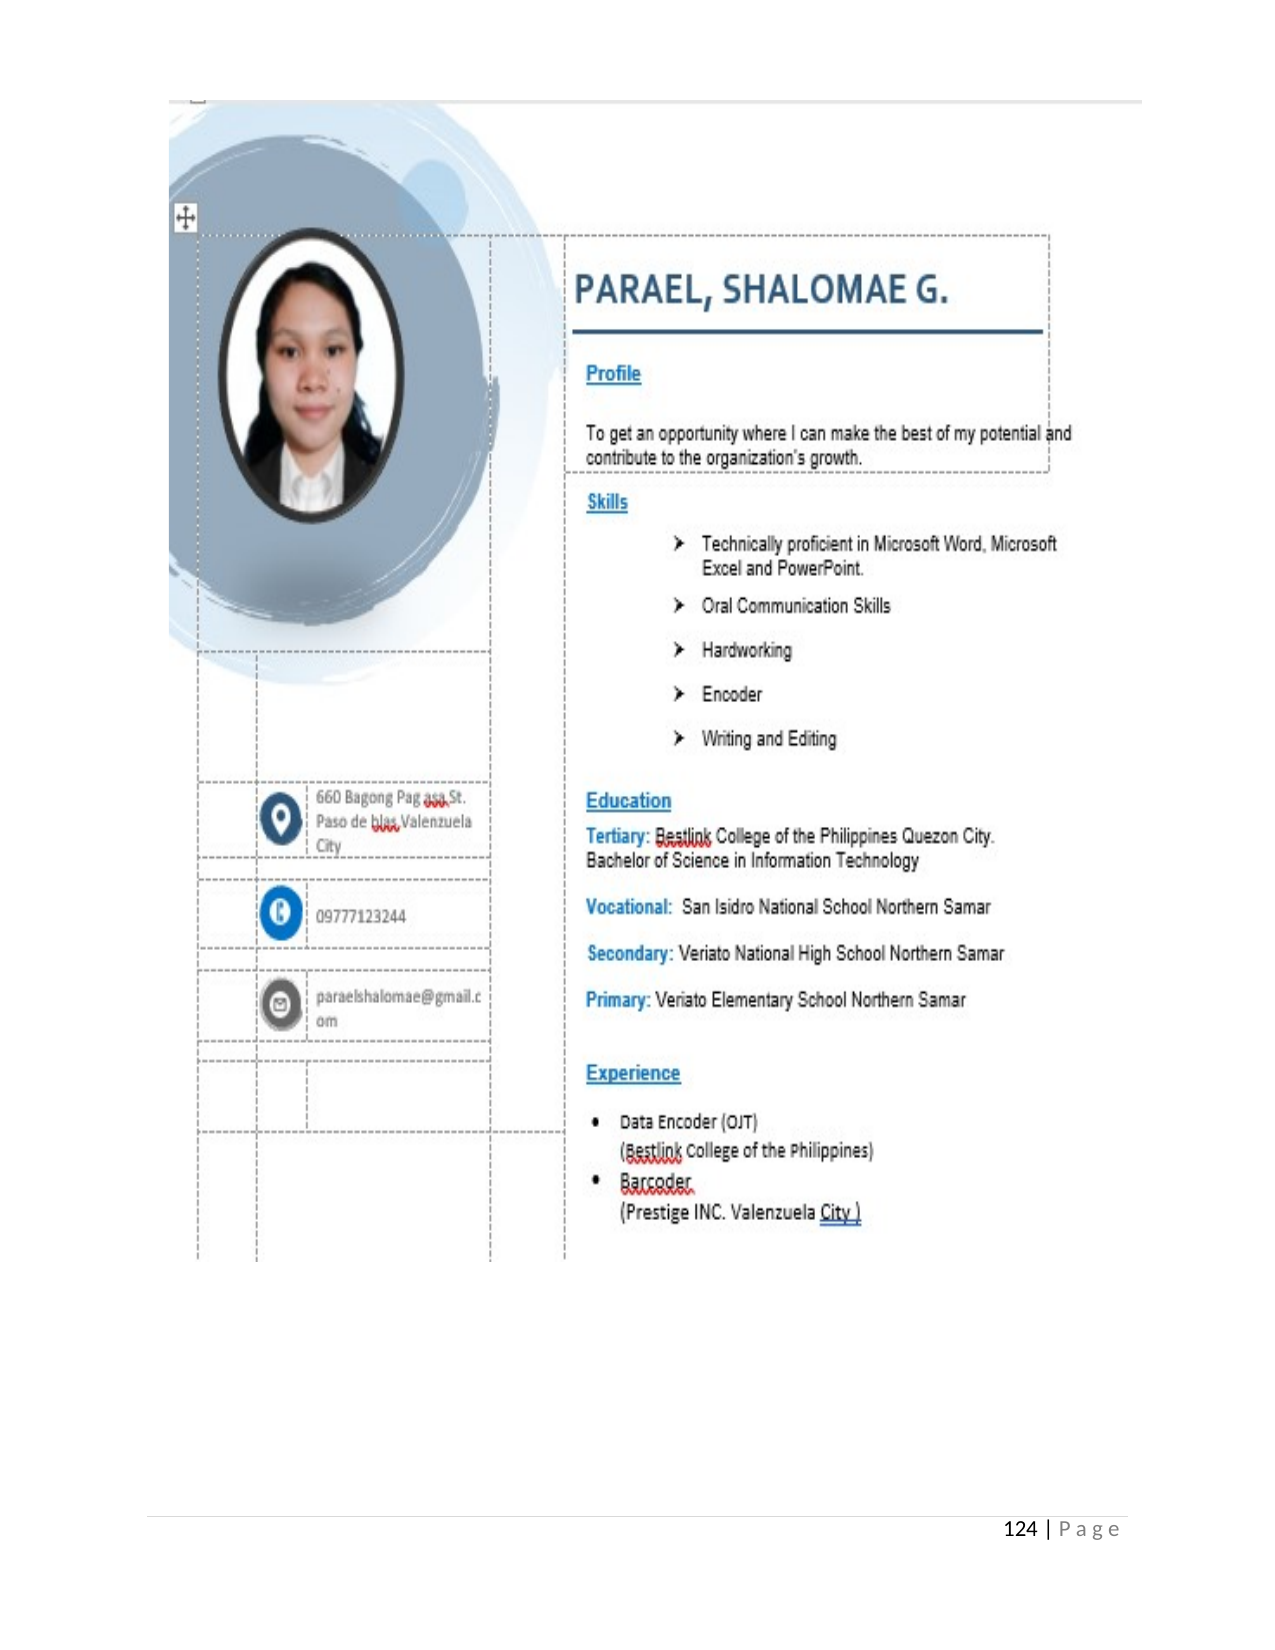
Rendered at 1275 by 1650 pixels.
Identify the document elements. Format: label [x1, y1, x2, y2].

picture [168, 100, 1142, 1262]
